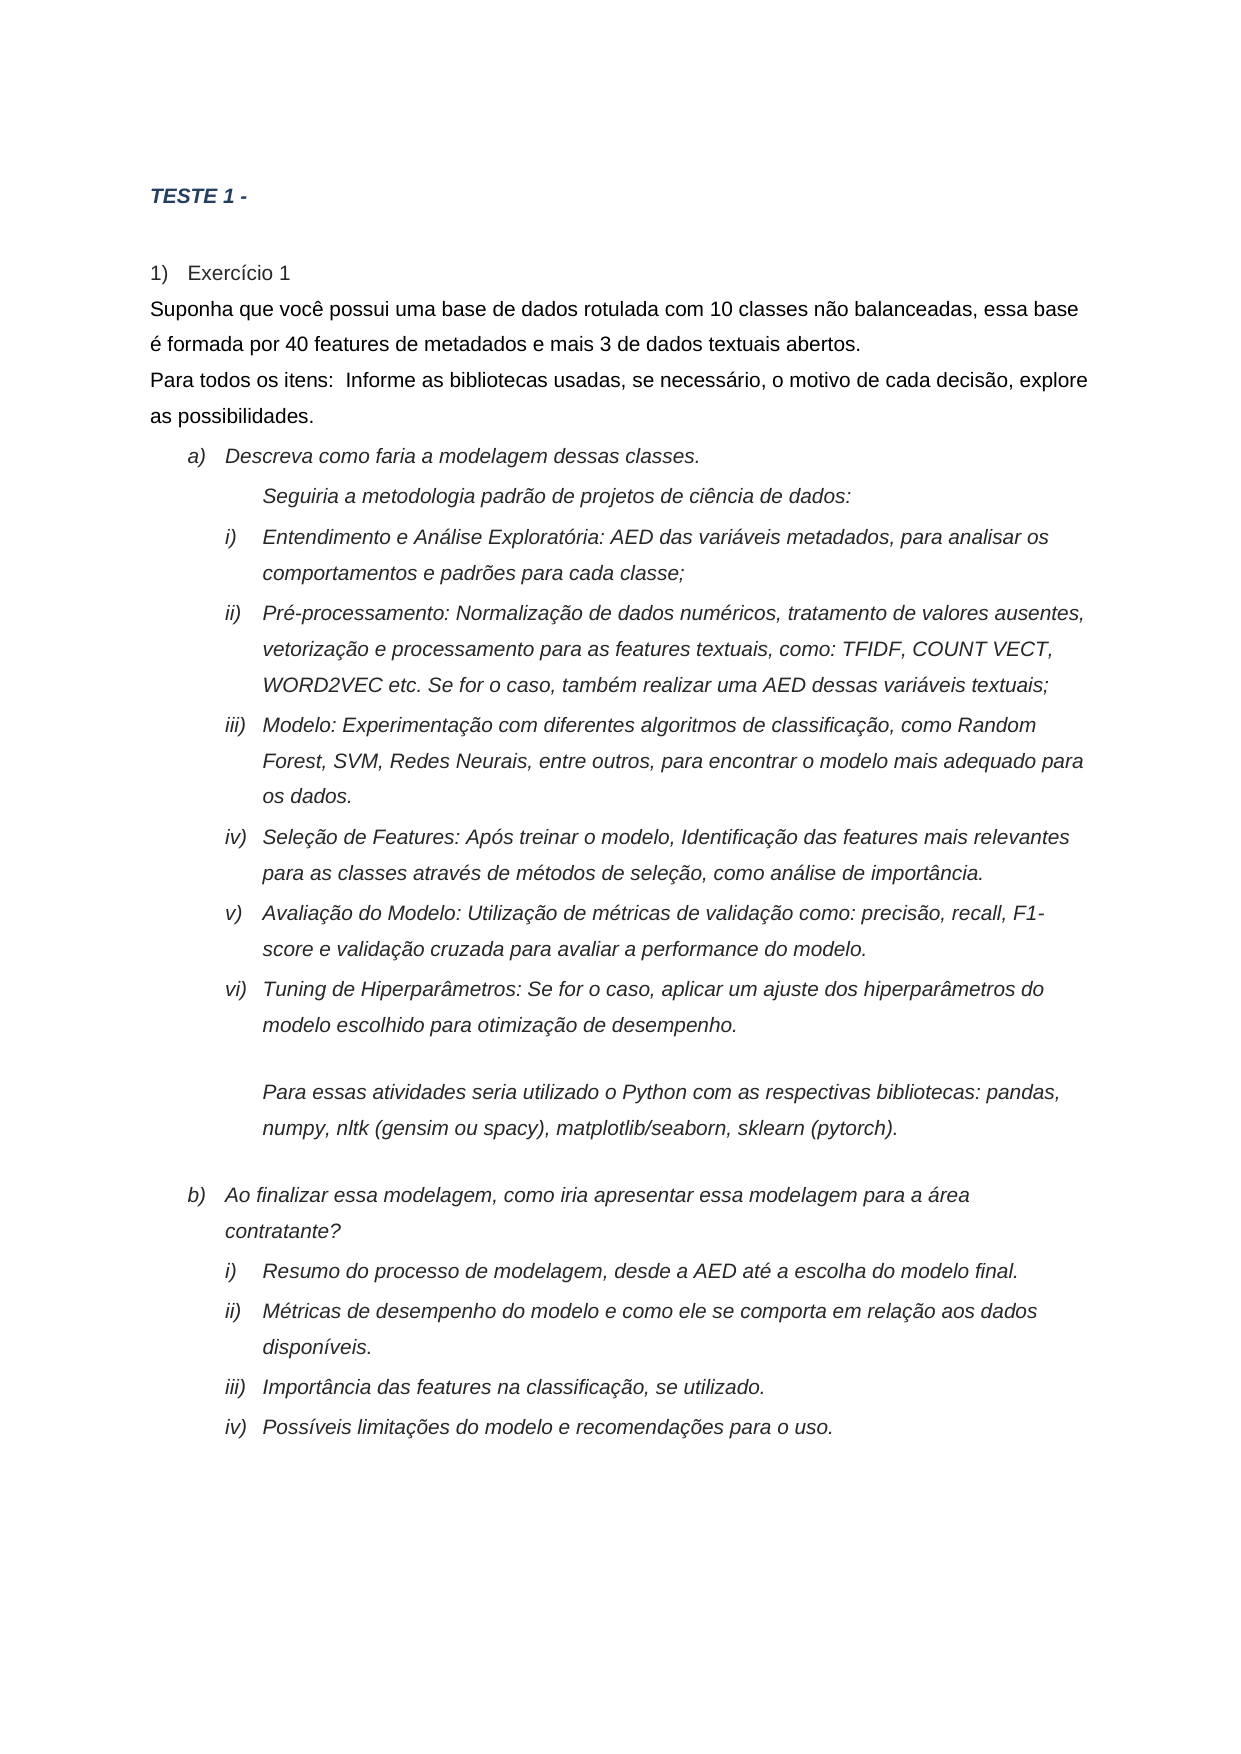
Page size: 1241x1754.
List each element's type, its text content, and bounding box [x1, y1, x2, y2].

list Possíveis limitações do modelo e recomendações para o uso. [225, 1415, 1090, 1439]
list Modelo: Experimentação com diferentes algoritmos de classificação, como Random Forest, SVM, Redes Neurais, entre outros, para encontrar o modelo mais adequado para os dados. [225, 712, 1090, 808]
text Seguiria a metodologia padrão de projetos de ciência de dados: [262, 484, 1090, 508]
list Avaliação do Modelo: Utilização de métricas de validação como: precisão, recall, F1-score e validação cruzada para avaliar a performance do modelo. [225, 901, 1090, 960]
list Pré-processamento: Normalização de dados numéricos, tratamento de valores ausentes, vetorização e processamento para as features textuais, como: TFIDF, COUNT VECT, WORD2VEC etc. Se for o caso, também realizar uma AED dessas variáveis textuais; [225, 601, 1090, 696]
text Para essas atividades seria utilizado o Python com as respectivas bibliotecas: pandas, numpy, nltk (gensim ou spacy), matplotlib/seaborn, sklearn (pytorch). [262, 1080, 1090, 1139]
list Entendimento e Análise Exploratória: AED das variáveis metadados, para analisar os comportamentos e padrões para cada classe; [225, 524, 1090, 584]
list Métricas de desempenho do modelo e como ele se comporta em relação aos dados disponíveis. [225, 1299, 1090, 1359]
list Exercício 1 [150, 260, 1090, 284]
list Tuning de Hiperparâmetros: Se for o caso, aplicar um ajuste dos hiperparâmetros do modelo escolhido para otimização de desempenho. [225, 977, 1090, 1036]
text Suponha que você possui uma base de dados rotulada com 10 classes não balanceadas, essa base é formada por 40 features de metadados e mais 3 de dados textuais abertos. [150, 296, 1090, 356]
list Importância das features na classificação, se utilizado. [225, 1375, 1090, 1399]
list Seleção de Features: Após treinar o modelo, Identificação das features mais relevantes para as classes através de métodos de seleção, como análise de importância. [225, 824, 1090, 884]
text TESTE 1 - [150, 184, 1090, 208]
list Ao finalizar essa modelagem, como iria apresentar essa modelagem para a área contratante? [187, 1183, 1090, 1243]
text Para todos os itens: Informe as bibliotecas usadas, se necessário, o motivo de cada decisão, explore as possibilidades. [150, 368, 1090, 428]
list Descreva como faria a modelagem dessas classes. [187, 444, 1090, 468]
list Resumo do processo de modelagem, desde a AED até a escolha do modelo final. [225, 1259, 1090, 1283]
